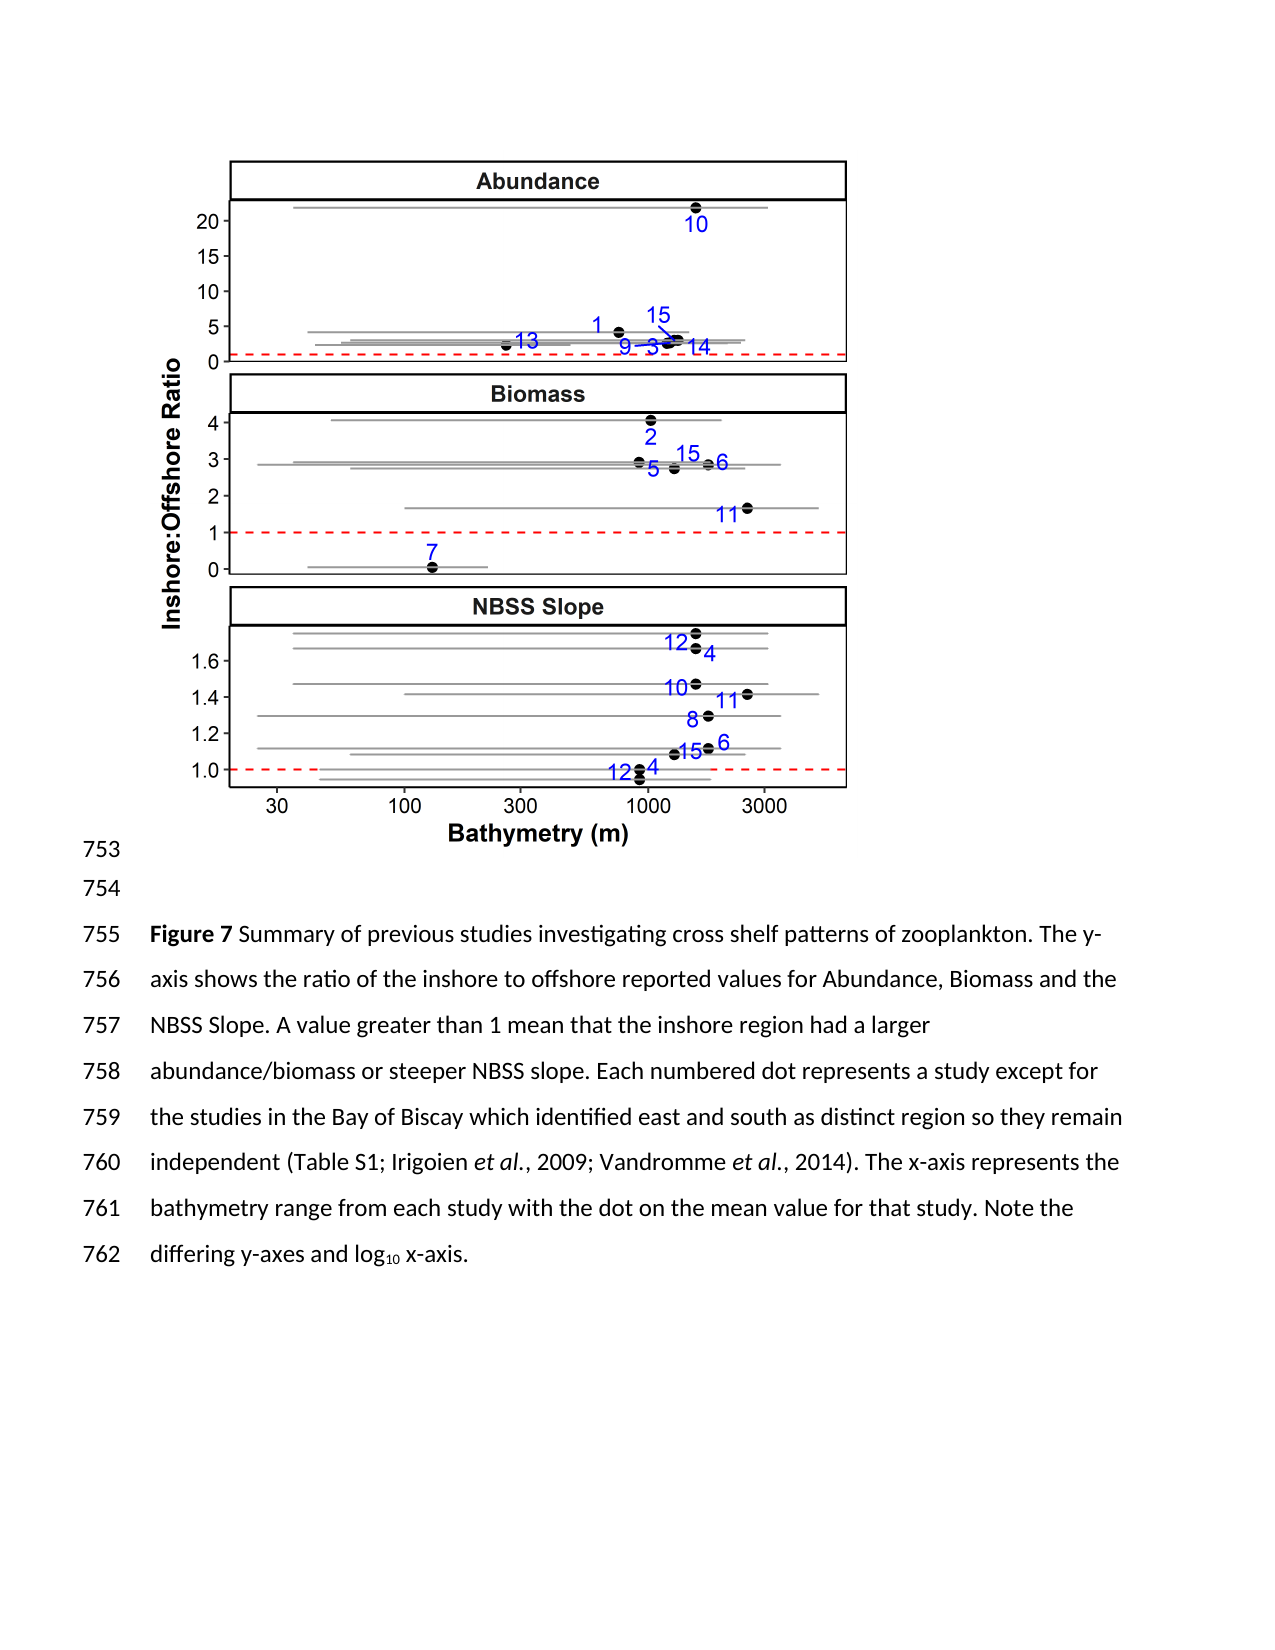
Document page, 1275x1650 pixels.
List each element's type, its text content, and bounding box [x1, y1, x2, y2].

picture [150, 150, 858, 858]
text Figure 7 Summary of previous studies investigating cross shelf patterns of zooplankton. The y-axis shows the ratio of the inshore to offshore reported values for Abundance, Biomass and the NBSS Slope. A value greater than 1 mean that the inshore region had a larger abundance/biomass or steeper NBSS slope. Each numbered dot represents a study except for the studies in the Bay of Biscay which identified east and south as distinct region so they remain independent (Table S1; Irigoien et al., 2009; Vandromme et al., 2014). The x-axis represents the bathymetry range from each study with the dot on the mean value for that study. Note the differing y-axes and log10 x-axis. [150, 918, 1125, 1268]
